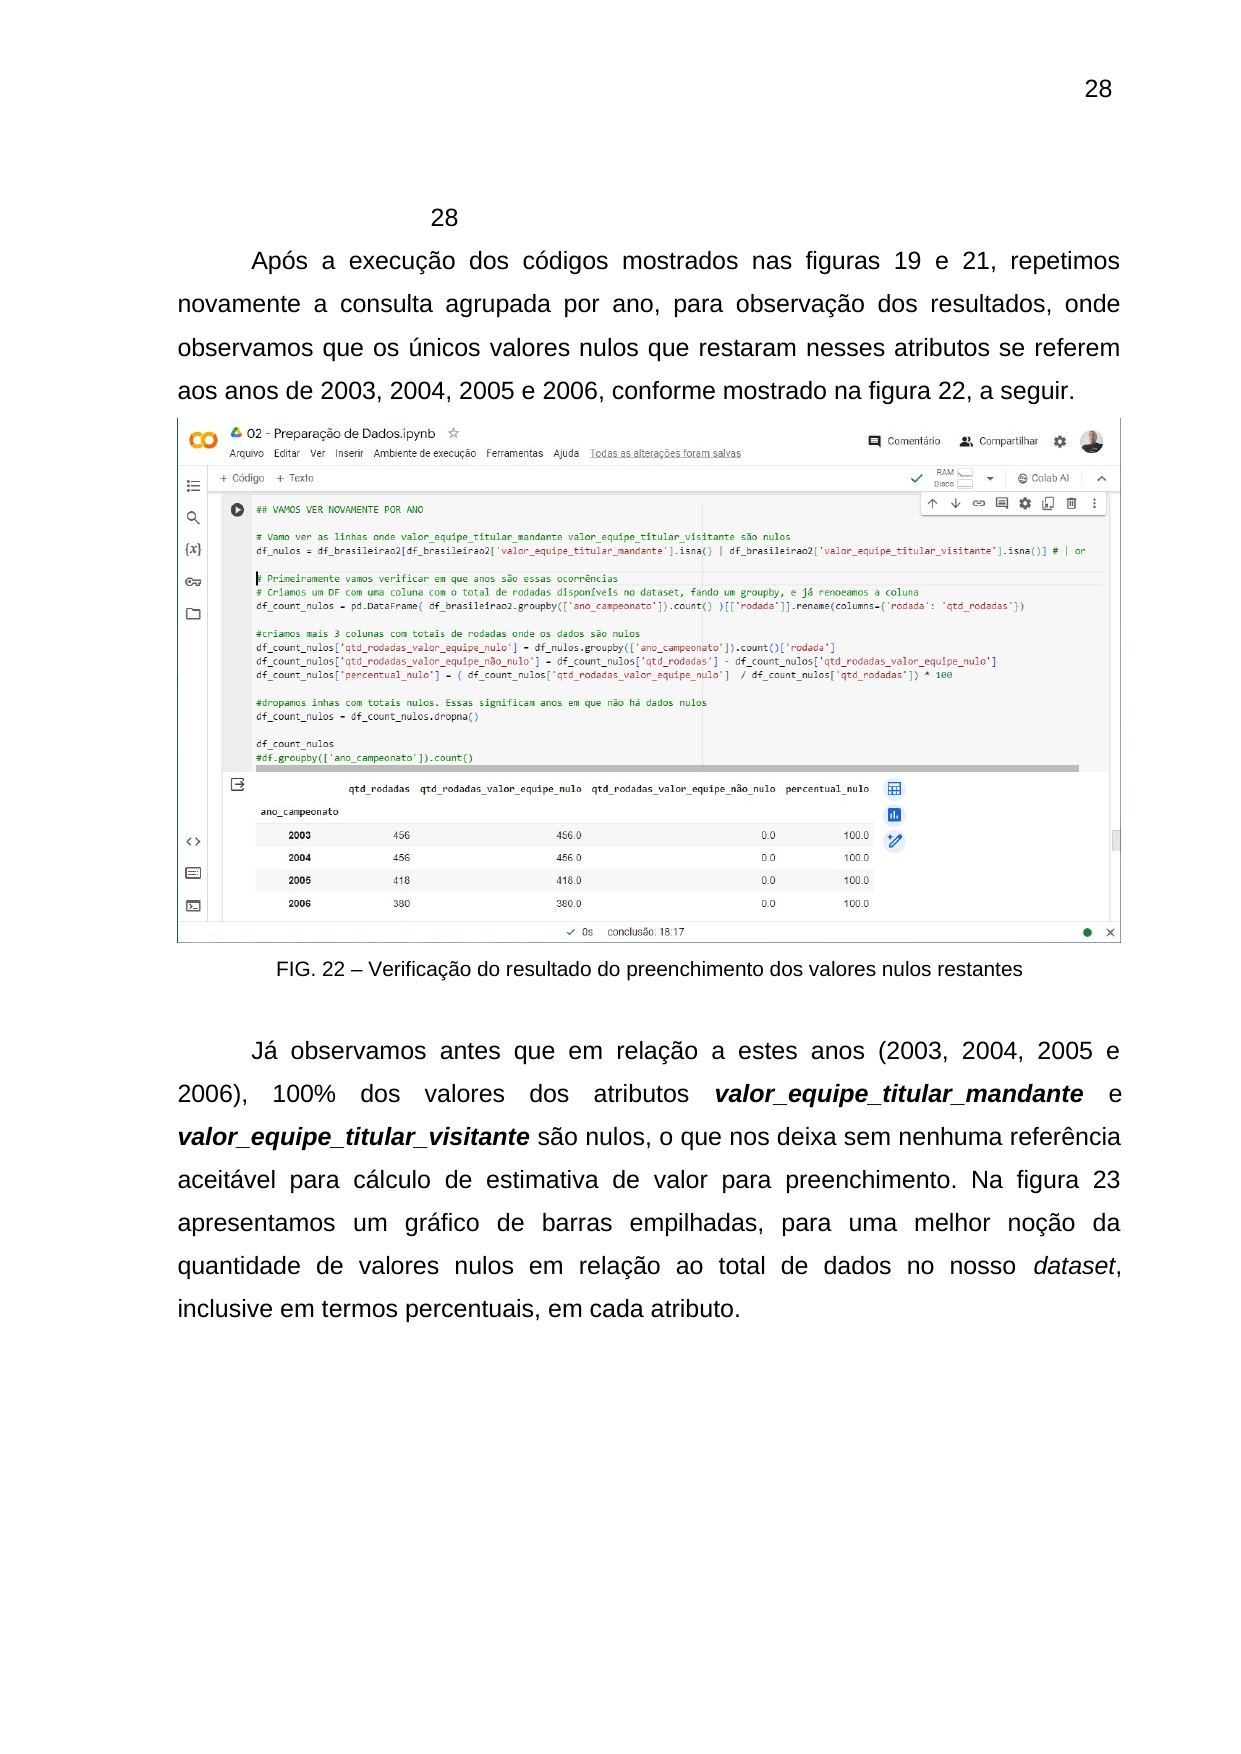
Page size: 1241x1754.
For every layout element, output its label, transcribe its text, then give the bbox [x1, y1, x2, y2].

text FIG. 22 – Verificação do resultado do preenchimento dos valores nulos restantes [177, 957, 1122, 981]
picture [177, 418, 1121, 943]
text Já observamos antes que em relação a estes anos (2003, 2004, 2005 e 2006), 100% dos valores dos atributos valor_equipe_titular_mandante e valor_equipe_titular_visitante são nulos, o que nos deixa sem nenhuma referência aceitável para cálculo de estimativa de valor para preenchimento. Na figura 23 apresentamos um gráfico de barras empilhadas, para uma melhor noção da quantidade de valores nulos em relação ao total de dados no nosso dataset, inclusive em termos percentuais, em cada atributo. [177, 1036, 1122, 1323]
text Após a execução dos códigos mostrados nas figuras 19 e 21, repetimos novamente a consulta agrupada por ano, para observação dos resultados, onde observamos que os únicos valores nulos que restaram nesses atributos se referem aos anos de 2003, 2004, 2005 e 2006, conforme mostrado na figura 22, a seguir. [177, 246, 1122, 404]
